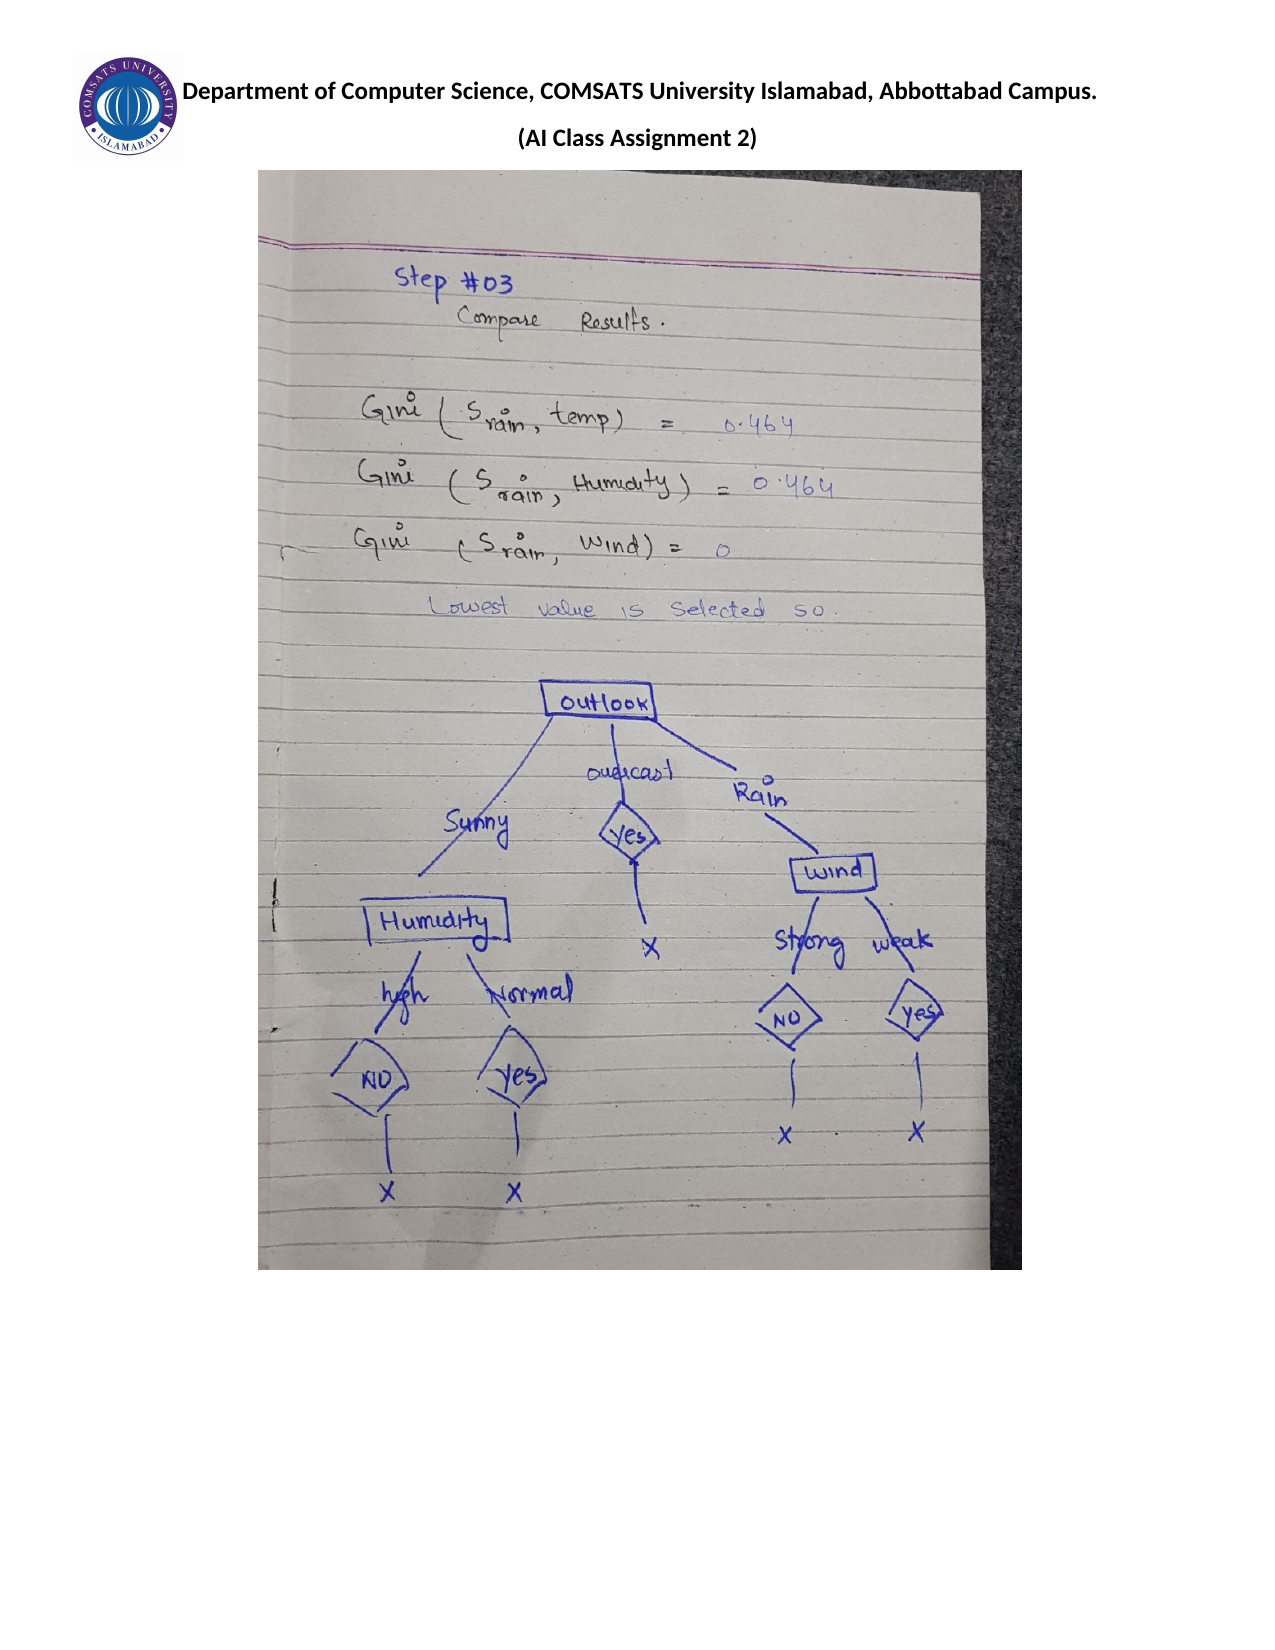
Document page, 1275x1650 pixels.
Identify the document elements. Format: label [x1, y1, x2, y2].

picture [72, 50, 184, 161]
picture [259, 170, 1022, 1270]
